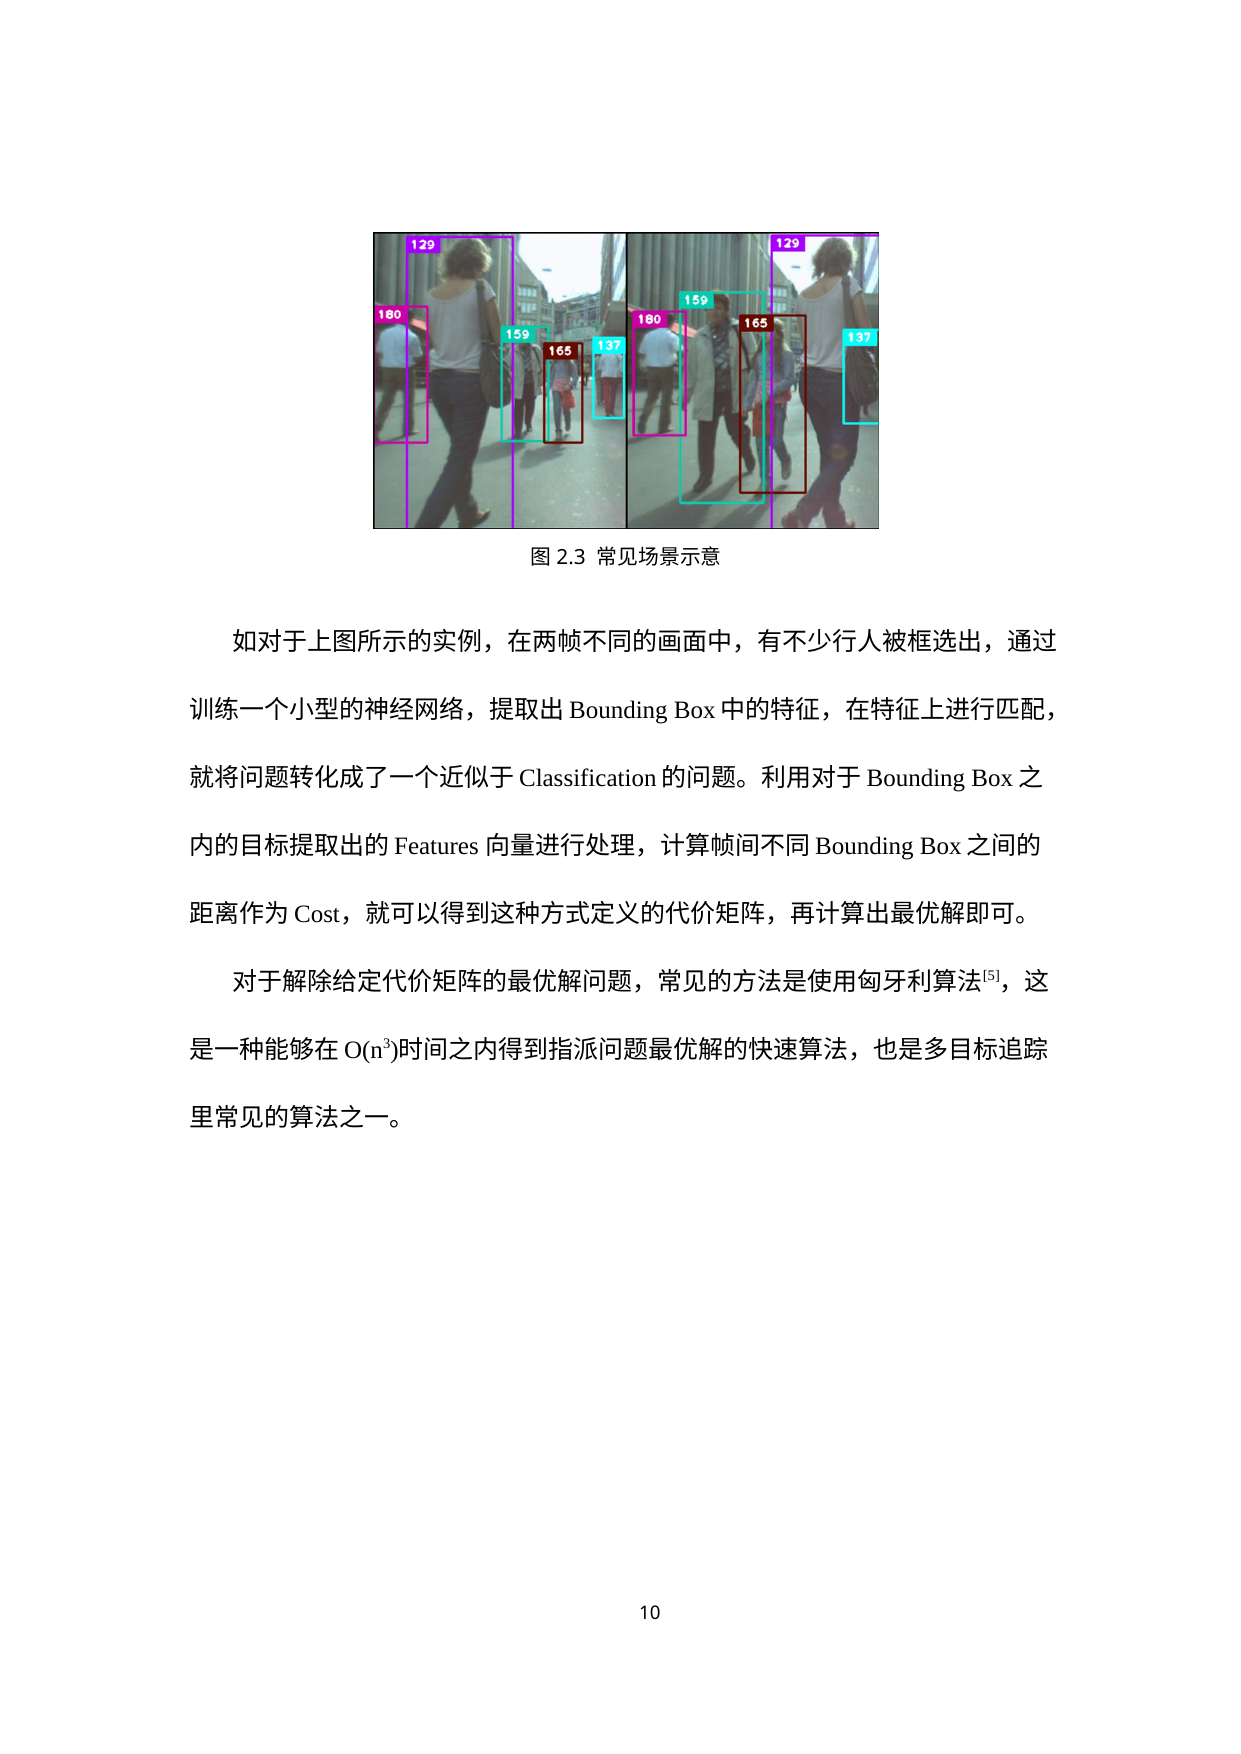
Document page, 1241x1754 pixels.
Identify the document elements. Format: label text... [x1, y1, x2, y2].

text 对于解除给定代价矩阵的最优解问题，常见的方法是使用匈牙利算法[5]，这是一种能够在O(n3)时间之内得到指派问题最优解的快速算法，也是多目标追踪里常见的算法之一。 [189, 946, 1063, 1149]
text 如对于上图所示的实例，在两帧不同的画面中，有不少行人被框选出，通过训练一个小型的神经网络，提取出Bounding Box中的特征，在特征上进行匹配，就将问题转化成了一个近似于Classification的问题。利用对于Bounding Box之内的目标提取出的Features 向量进行处理，计算帧间不同Bounding Box之间的距离作为Cost，就可以得到这种方式定义的代价矩阵，再计算出最优解即可。 [189, 606, 1063, 946]
picture [373, 232, 879, 529]
text 图 2.3 常见场景示意 [189, 538, 1063, 572]
